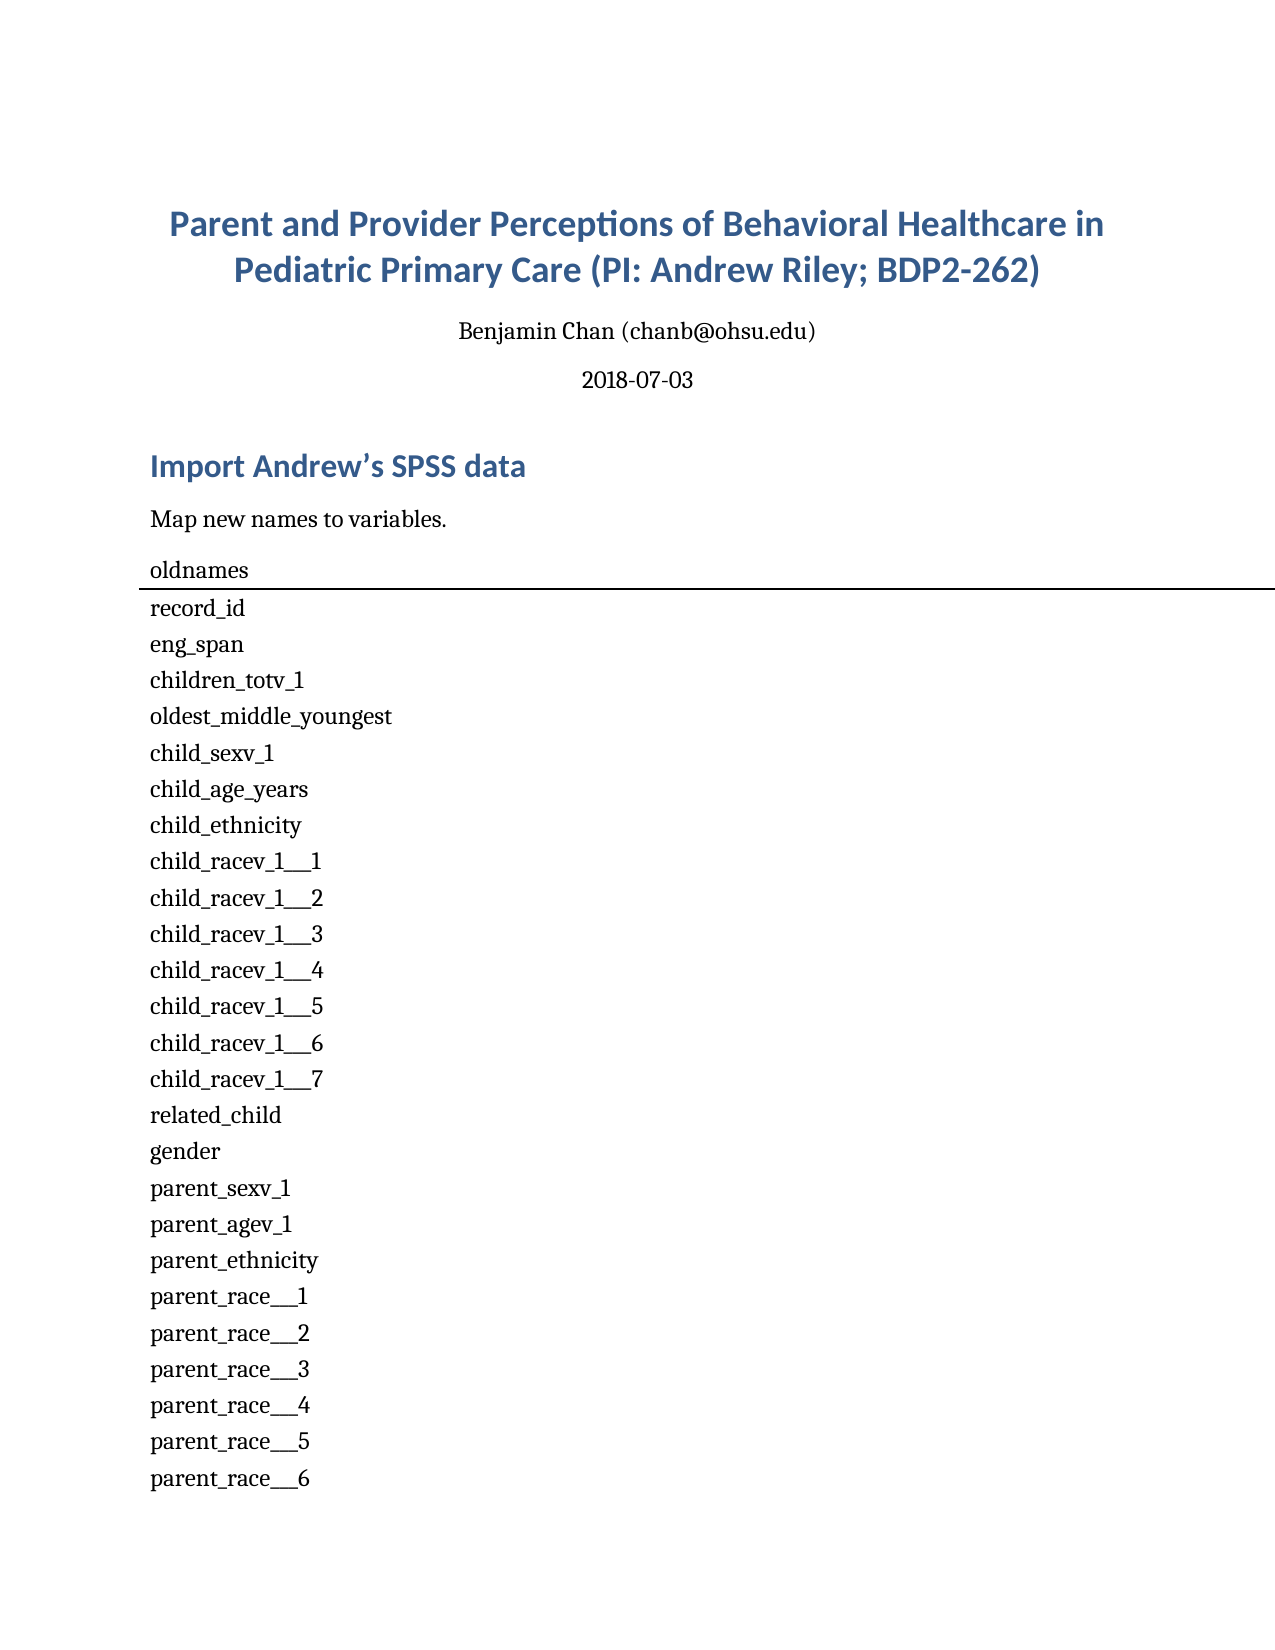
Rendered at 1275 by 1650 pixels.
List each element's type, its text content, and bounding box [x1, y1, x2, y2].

subtitle Import Andrew’s SPSS data [150, 445, 1125, 486]
table_cell child_racev_1___2 [139, 880, 1275, 916]
text Benjamin Chan (chanb@ohsu.edu) [150, 317, 1125, 345]
table_cell parent_agev_1 [139, 1206, 1275, 1242]
table_cell child_racev_1___6 [139, 1025, 1275, 1061]
table_cell parent_race___3 [139, 1351, 1275, 1387]
table_cell child_racev_1___7 [139, 1061, 1275, 1097]
table_cell eng_span [139, 626, 1275, 662]
table_cell oldest_middle_youngest [139, 699, 1275, 735]
title Parent and Provider Perceptions of Behavioral Healthcare in Pediatric Primary Care (PI: Andrew Riley; BDP2-262) [150, 200, 1125, 292]
table_header oldnames [139, 552, 1275, 588]
table_cell children_totv_1 [139, 662, 1275, 698]
table_cell parent_race___2 [139, 1315, 1275, 1351]
table_cell child_racev_1___5 [139, 989, 1275, 1025]
table_cell gender [139, 1134, 1275, 1170]
table_cell child_racev_1___3 [139, 916, 1275, 952]
table_cell child_racev_1___4 [139, 952, 1275, 988]
table_cell child_ethnicity [139, 807, 1275, 843]
table_cell parent_race___1 [139, 1279, 1275, 1315]
text 2018-07-03 [150, 366, 1125, 395]
table_cell child_racev_1___1 [139, 844, 1275, 880]
text Map new names to variables. [150, 504, 1125, 533]
table_cell parent_sexv_1 [139, 1170, 1275, 1206]
table_cell child_sexv_1 [139, 735, 1275, 771]
table_cell parent_race___4 [139, 1387, 1275, 1423]
table_cell record_id [139, 590, 1275, 626]
table_cell related_child [139, 1097, 1275, 1133]
table_cell child_age_years [139, 771, 1275, 807]
table_cell parent_ethnicity [139, 1242, 1275, 1278]
table_cell parent_race___5 [139, 1424, 1275, 1460]
table_cell parent_race___6 [139, 1460, 1275, 1496]
